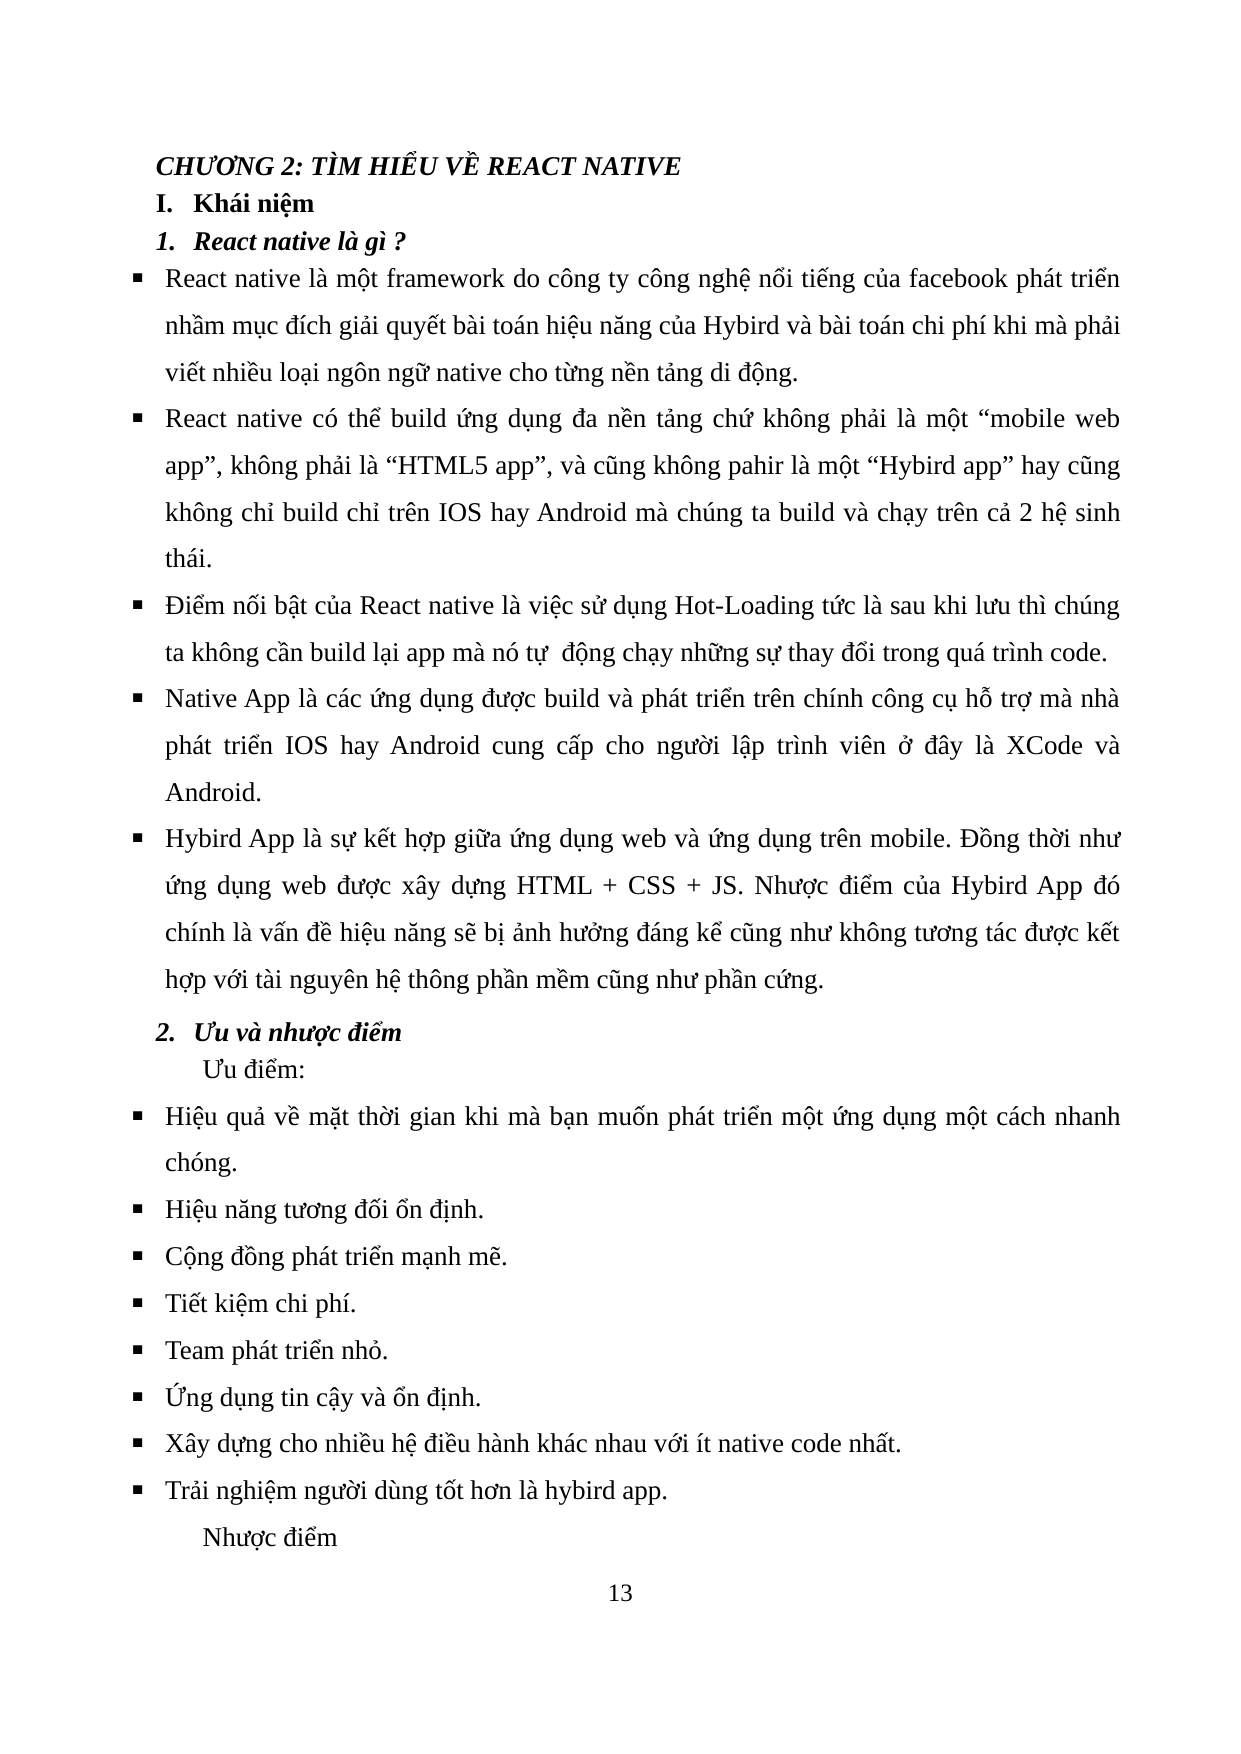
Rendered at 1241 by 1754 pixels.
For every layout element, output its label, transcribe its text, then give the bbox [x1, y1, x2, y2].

list Xây dựng cho nhiều hệ điều hành khác nhau với ít native code nhất. [127, 1427, 1122, 1459]
list Team phát triển nhỏ. [127, 1334, 1122, 1365]
list Native App là các ứng dụng được build và phát triển trên chính công cụ hỗ trợ mà nhà phát triển IOS hay Android cung cấp cho người lập trình viên ở đây là XCode và Android. [127, 682, 1122, 807]
subtitle CHƯƠNG 2: TÌM HIỂU VỀ REACT NATIVE [156, 150, 1122, 181]
list Tiết kiệm chi phí. [127, 1287, 1122, 1318]
subtitle 2. Ưu và nhược điểm [156, 1016, 1122, 1047]
list React native có thể build ứng dụng đa nền tảng chứ không phải là một “mobile web app”, không phải là “HTML5 app”, và cũng không pahir là một “Hybird app” hay cũng không chỉ build chỉ trên IOS hay Android mà chúng ta build và chạy trên cả 2 hệ sinh thái. [127, 402, 1122, 573]
subtitle 1. React native là gì ? [156, 225, 1122, 256]
list Cộng đồng phát triển mạnh mẽ. [127, 1240, 1122, 1271]
list Ứng dụng tin cậy và ổn định. [127, 1381, 1122, 1412]
list Trải nghiệm người dùng tốt hơn là hybird app. [127, 1474, 1122, 1506]
list Điểm nối bật của React native là việc sử dụng Hot-Loading tức là sau khi lưu thì chúng ta không cần build lại app mà nó tự động chạy những sự thay đổi trong quá trình code. [127, 589, 1122, 667]
text Ưu điểm: [202, 1053, 1122, 1084]
list Hiệu năng tương đối ổn định. [127, 1193, 1122, 1224]
text Nhược điểm [202, 1521, 1122, 1552]
list Hiệu quả về mặt thời gian khi mà bạn muốn phát triển một ứng dụng một cách nhanh chóng. [127, 1100, 1122, 1178]
list React native là một framework do công ty công nghệ nổi tiếng của facebook phát triển nhầm mục đích giải quyết bài toán hiệu năng của Hybird và bài toán chi phí khi mà phải viết nhiều loại ngôn ngữ native cho từng nền tảng di động. [127, 262, 1122, 387]
list Hybird App là sự kết hợp giữa ứng dụng web và ứng dụng trên mobile. Đồng thời như ứng dụng web được xây dựng HTML + CSS + JS. Nhược điểm của Hybird App đó chính là vấn đề hiệu năng sẽ bị ảnh hưởng đáng kể cũng như không tương tác được kết hợp với tài nguyên hệ thông phần mềm cũng như phần cứng. [127, 823, 1122, 994]
subtitle I. Khái niệm [156, 187, 1122, 218]
